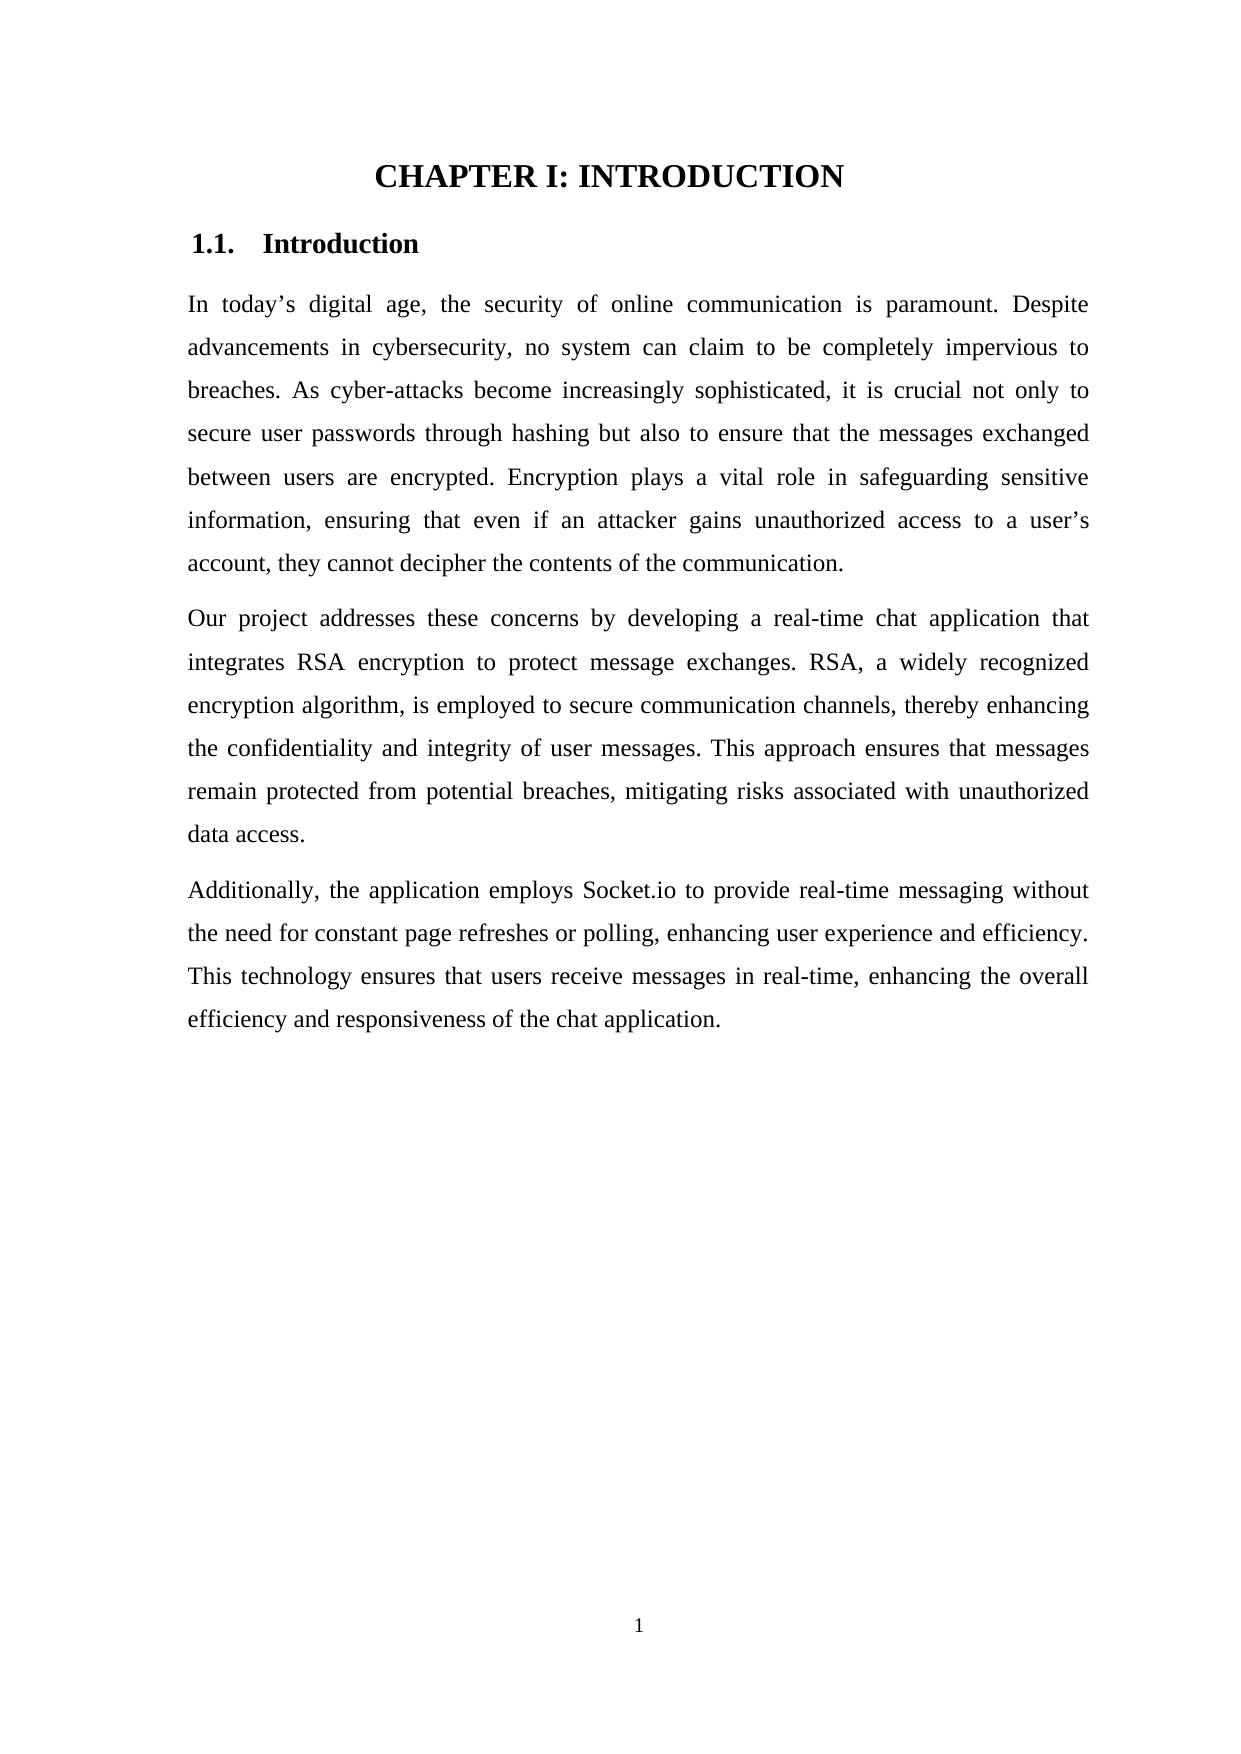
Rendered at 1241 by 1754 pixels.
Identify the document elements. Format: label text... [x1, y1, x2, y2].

subtitle CHAPTER I: INTRODUCTION [187, 156, 1031, 194]
text In today’s digital age, the security of online communication is paramount. Despite advancements in cybersecurity, no system can claim to be completely impervious to breaches. As cyber-attacks become increasingly sophisticated, it is crucial not only to secure user passwords through hashing but also to ensure that the messages exchanged between users are encrypted. Encryption plays a vital role in safeguarding sensitive information, ensuring that even if an attacker gains unauthorized access to a user’s account, they cannot decipher the contents of the communication. [187, 289, 1090, 577]
text Our project addresses these concerns by developing a real-time chat application that integrates RSA encryption to protect message exchanges. RSA, a widely recognized encryption algorithm, is employed to secure communication channels, thereby enhancing the confidentiality and integrity of user messages. This approach ensures that messages remain protected from potential breaches, mitigating risks associated with unauthorized data access. [187, 603, 1090, 848]
subtitle Introduction [234, 226, 1090, 260]
text Additionally, the application employs Socket.io to provide real-time messaging without the need for constant page refreshes or polling, enhancing user experience and efficiency. This technology ensures that users receive messages in real-time, enhancing the overall efficiency and responsiveness of the chat application. [187, 875, 1090, 1033]
